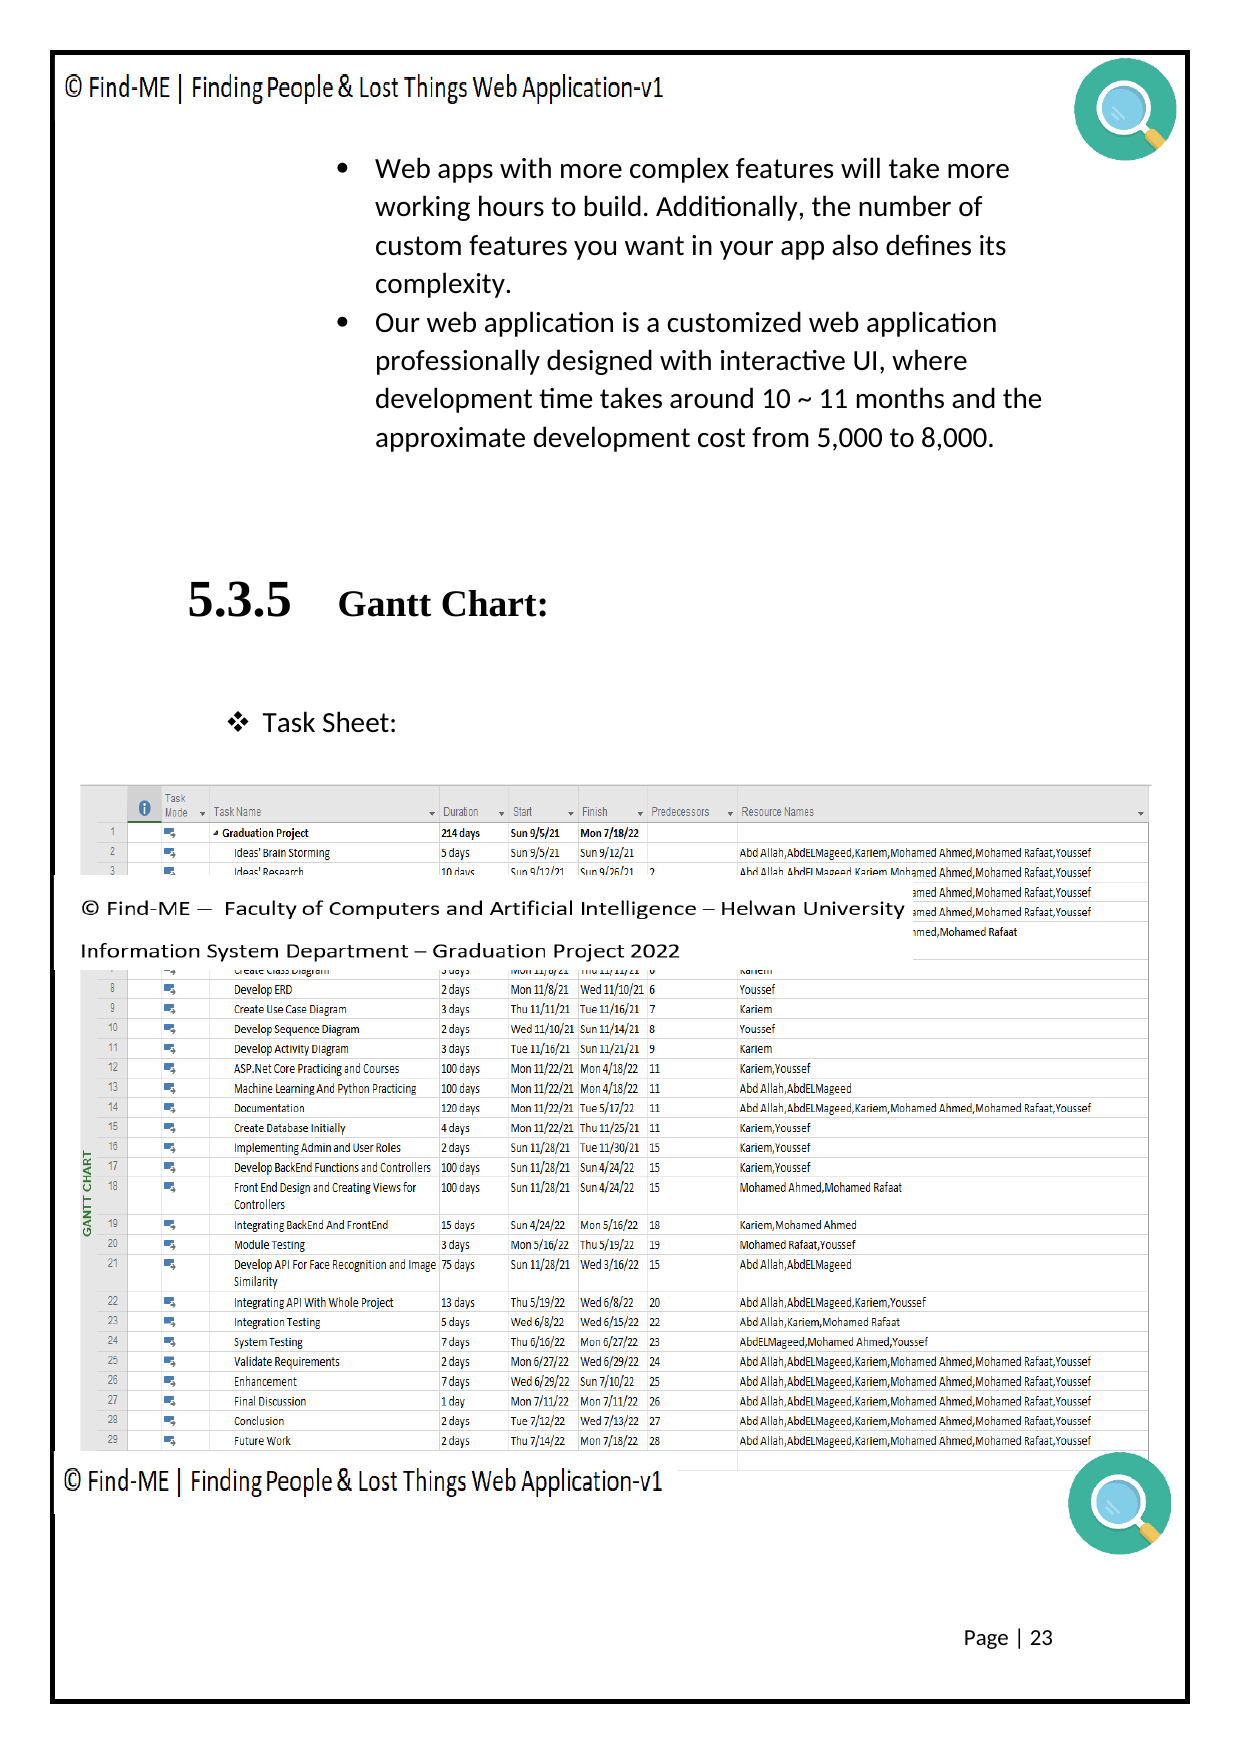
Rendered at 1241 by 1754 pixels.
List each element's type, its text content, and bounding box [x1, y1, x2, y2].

list Gantt Chart: [187, 568, 1053, 628]
picture [54, 57, 679, 121]
picture [53, 784, 1172, 1555]
list Our web application is a customized web application professionally designed with interactive UI, where development time takes around 10 ~ 11 months and the approximate development cost from 5,000 to 8,000. [337, 304, 1053, 455]
list Web apps with more complex features will take more working hours to build. Additionally, the number of custom features you want in your app also defines its complexity. [337, 150, 1053, 301]
list Task Sheet: [225, 704, 1053, 740]
picture [1073, 57, 1177, 161]
